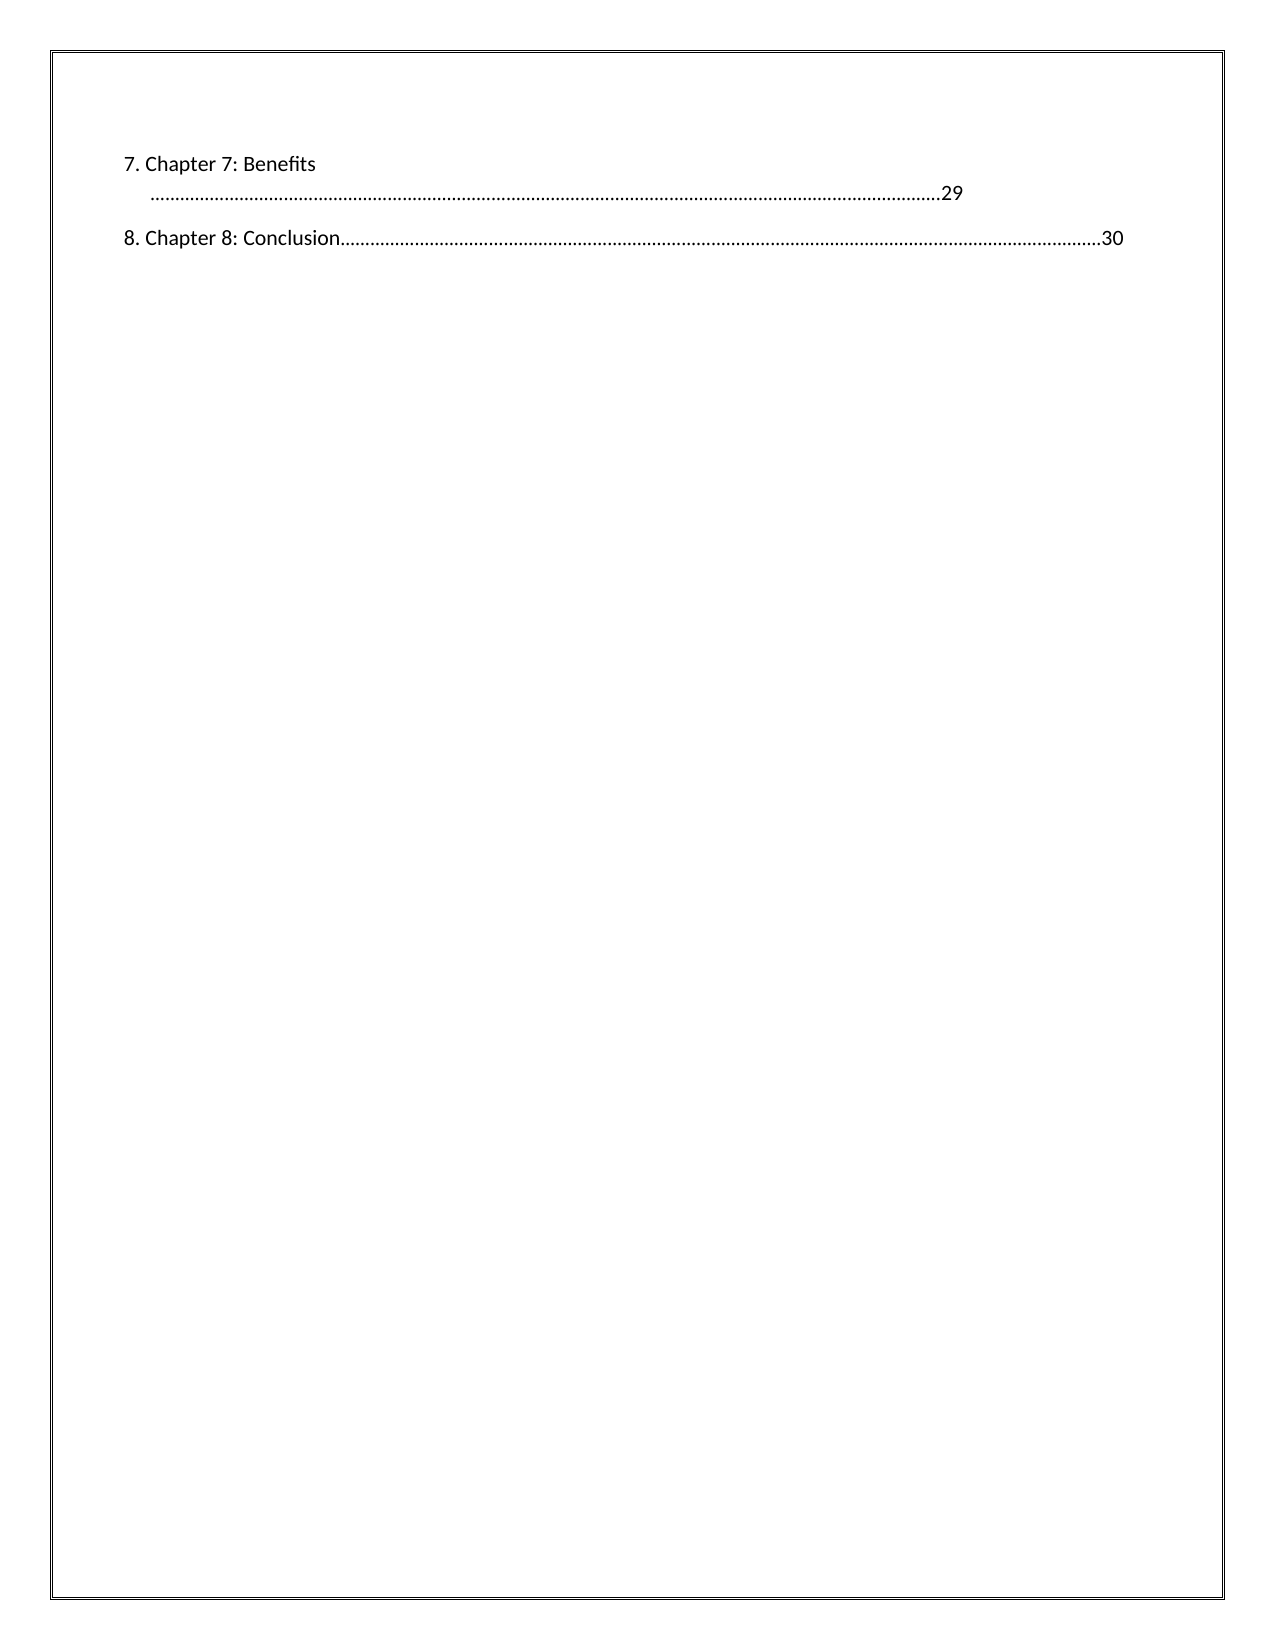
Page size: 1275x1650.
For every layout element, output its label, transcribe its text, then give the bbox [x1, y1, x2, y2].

text 8. Chapter 8: Conclusion​……………………………………………………………………………………………………………………………………….30 [123, 224, 1125, 251]
text 7. Chapter 7: Benefits​…………………………………………………………………………………………………………………………………………….29 [123, 150, 1125, 205]
